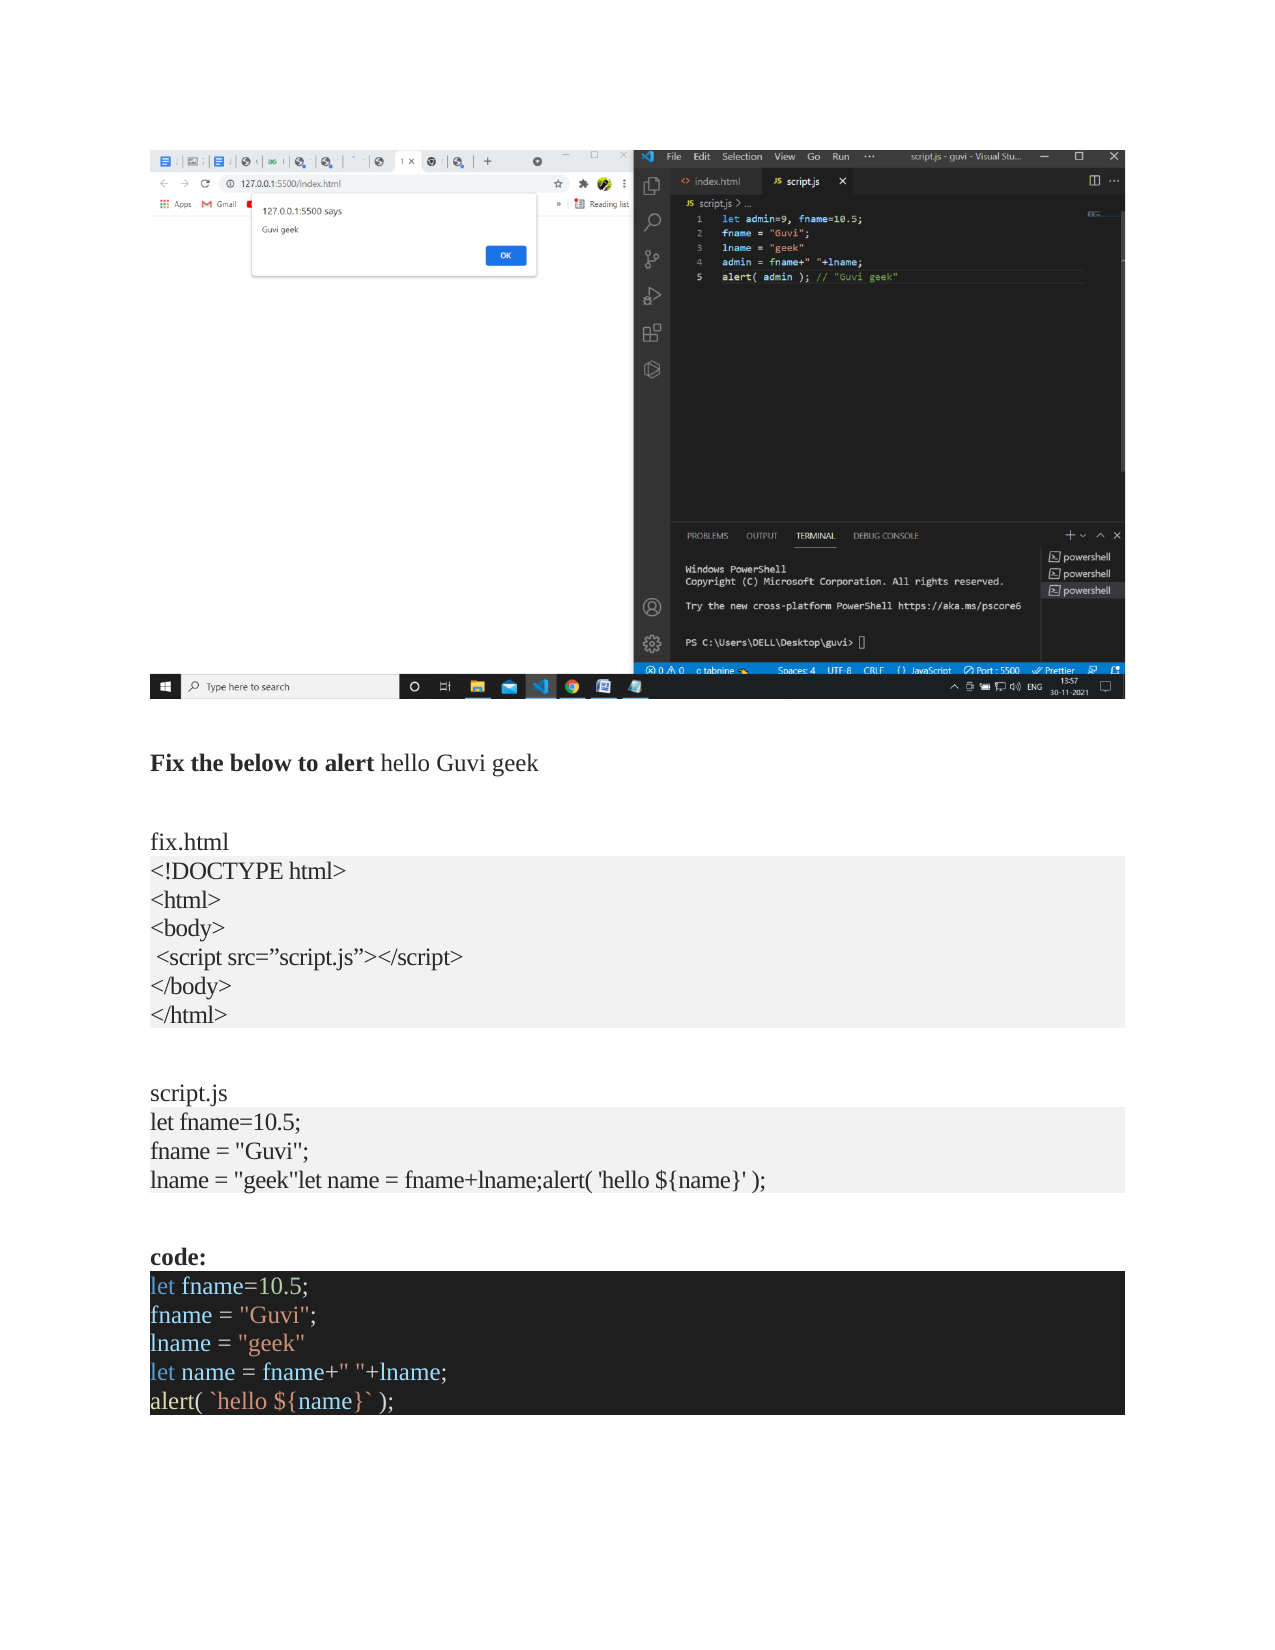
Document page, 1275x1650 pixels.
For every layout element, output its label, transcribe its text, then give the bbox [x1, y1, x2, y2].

text fix.html [150, 827, 1125, 856]
text alert( `hello ${name}` ); [150, 1386, 1125, 1415]
text <!DOCTYPE html> <html> <body> <script src=”script.js”></script> </body> </html> [150, 856, 1125, 1028]
picture [150, 150, 1125, 699]
text code: [150, 1242, 1125, 1271]
text fname = "Guvi"; [150, 1300, 1125, 1328]
text lname = "geek" [150, 1328, 1125, 1357]
text let fname=10.5; fname = "Guvi"; lname = "geek"let name = fname+lname;alert( 'hello ${name}' ); [150, 1107, 1125, 1193]
text Fix the below to alert hello Guvi geek [150, 748, 1125, 777]
text script.js [150, 1078, 1125, 1107]
text let fname=10.5; [150, 1271, 1125, 1300]
text let name = fname+" "+lname; [150, 1357, 1125, 1386]
